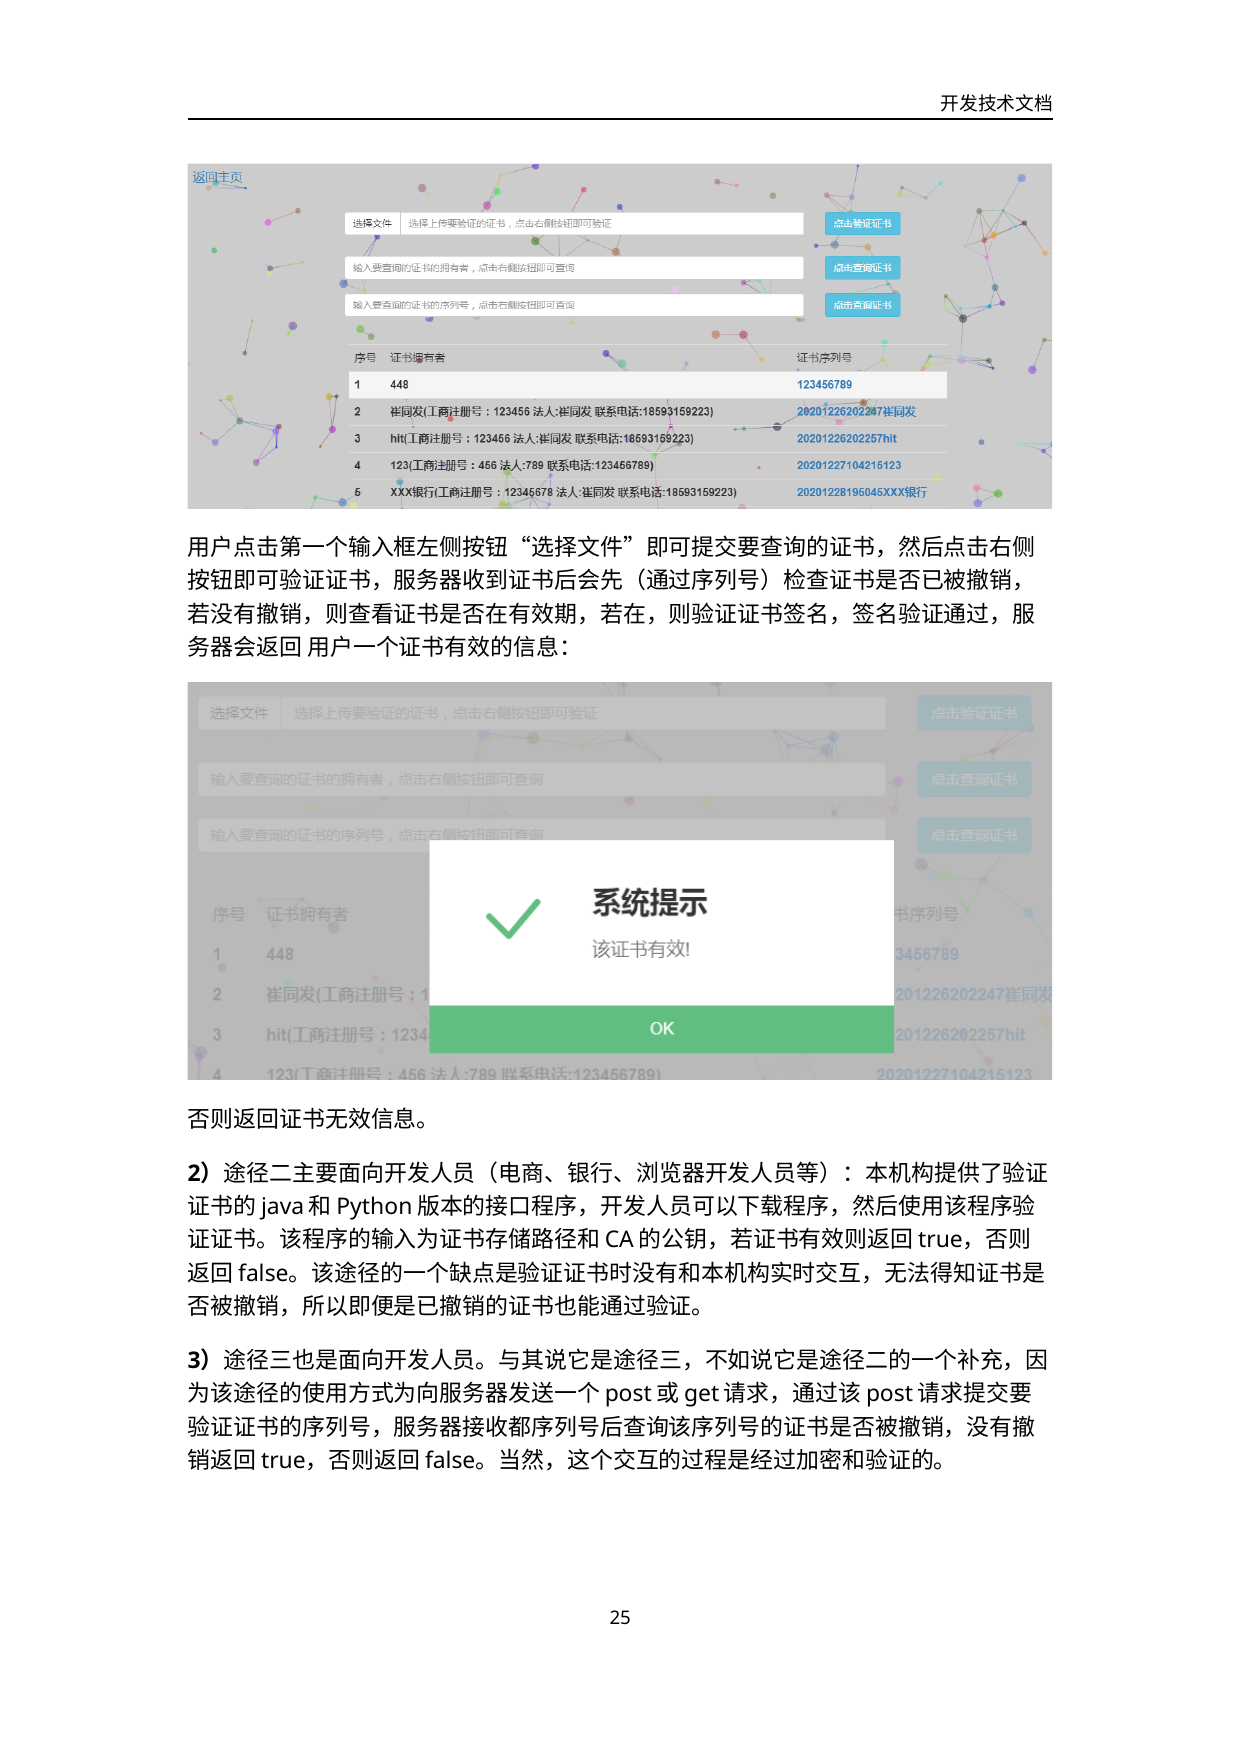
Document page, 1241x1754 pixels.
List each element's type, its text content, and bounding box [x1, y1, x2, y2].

text 否则返回证书无效信息。 [187, 1101, 1053, 1134]
picture [187, 162, 1053, 509]
text 3）途径三也是面向开发人员。与其说它是途径三，不如说它是途径二的一个补充，因为该途径的使用方式为向服务器发送一个post或get请求，通过该post请求提交要验证证书的序列号，服务器接收都序列号后查询该序列号的证书是否被撤销，没有撤销返回true，否则返回false。当然，这个交互的过程是经过加密和验证的。 [187, 1342, 1053, 1475]
picture [187, 682, 1053, 1080]
text 2）途径二主要面向开发人员（电商、银行、浏览器开发人员等）：本机构提供了验证证书的java和Python版本的接口程序，开发人员可以下载程序，然后使用该程序验证证书。该程序的输入为证书存储路径和CA的公钥，若证书有效则返回true，否则返回false。该途径的一个缺点是验证证书时没有和本机构实时交互，无法得知证书是否被撤销，所以即便是已撤销的证书也能通过验证。 [187, 1154, 1053, 1321]
text 用户点击第一个输入框左侧按钮“选择文件”即可提交要查询的证书，然后点击右侧按钮即可验证证书，服务器收到证书后会先（通过序列号）检查证书是否已被撤销，若没有撤销，则查看证书是否在有效期，若在，则验证证书签名，签名验证通过，服务器会返回 用户一个证书有效的信息： [187, 529, 1053, 662]
